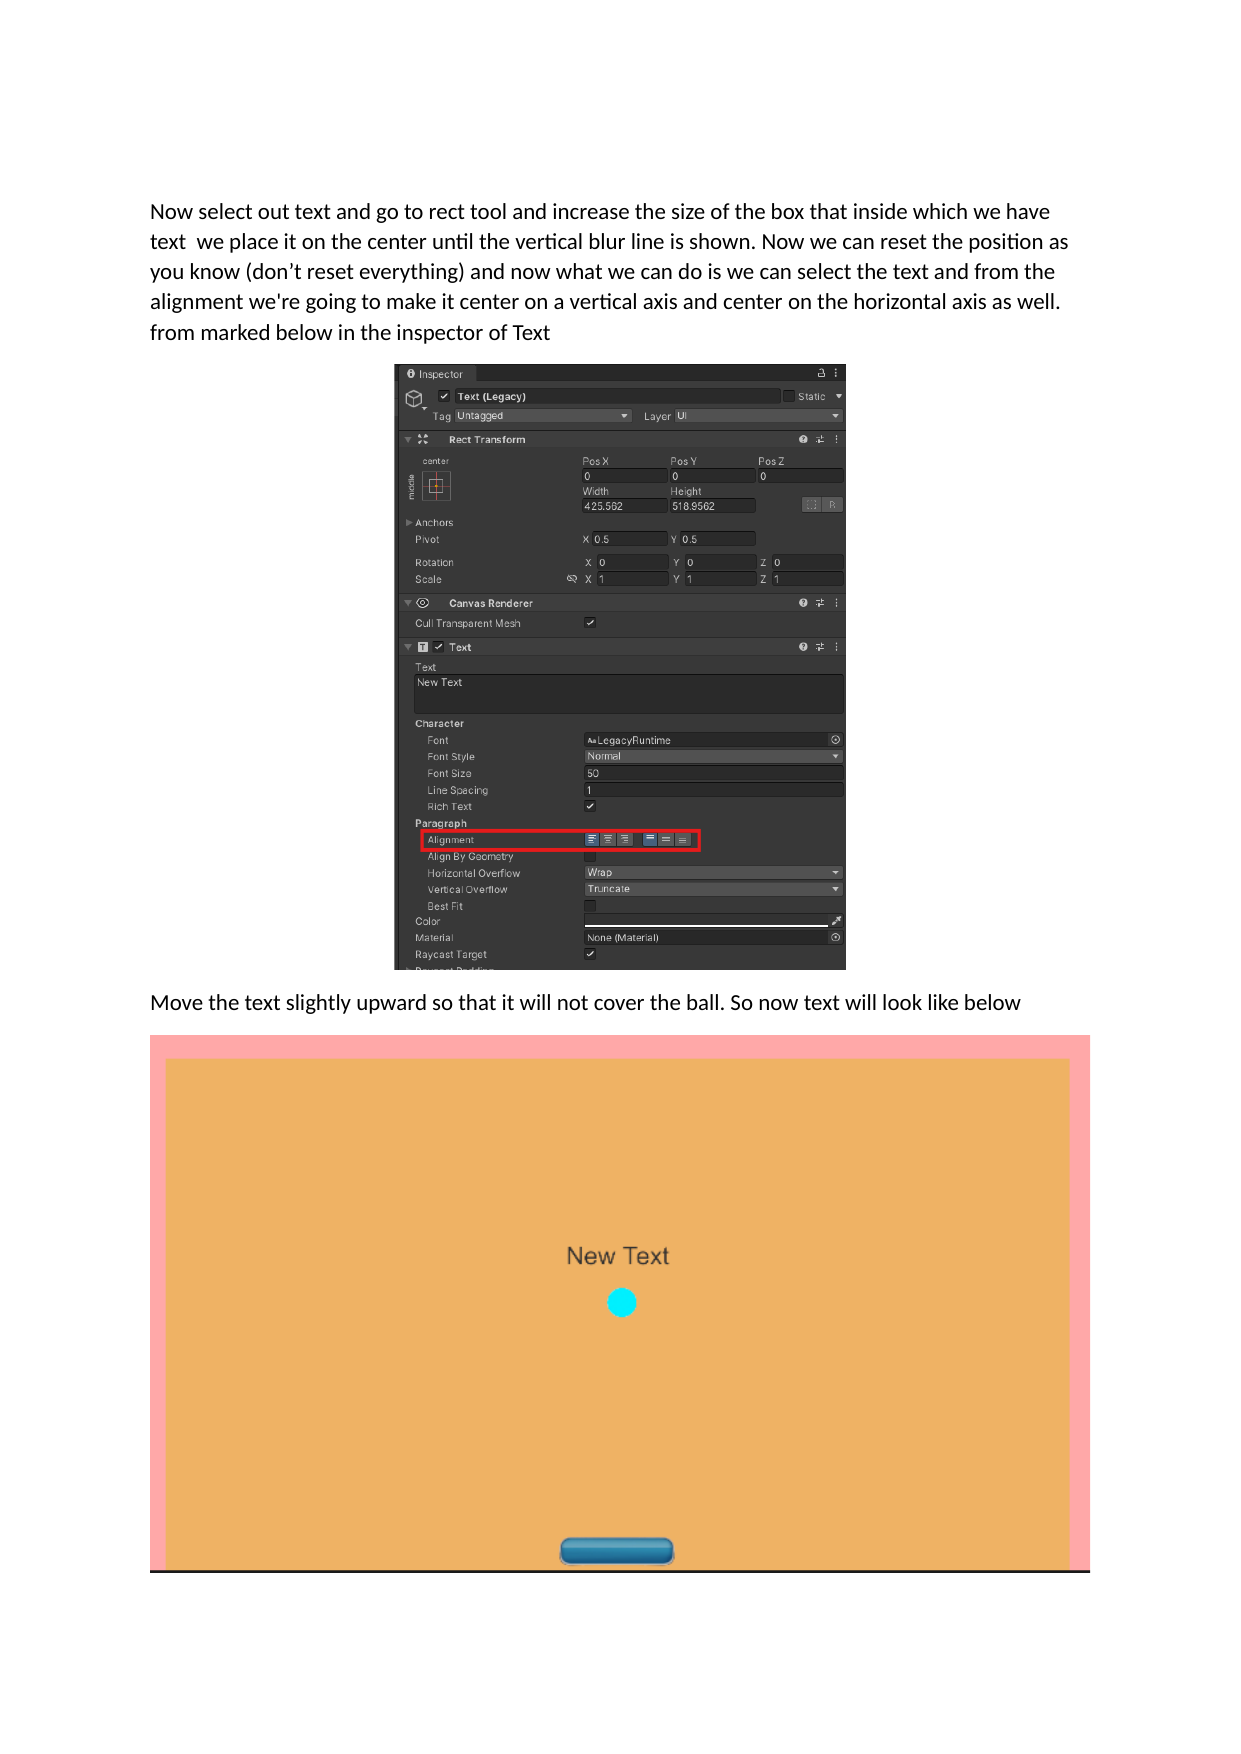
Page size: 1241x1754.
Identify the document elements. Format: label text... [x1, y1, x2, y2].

text Now select out text and go to rect tool and increase the size of the box that inside which we have text we place it on the center until the vertical blur line is shown. Now we can reset the position as you know (don’t reset everything) and now what we can do is we can select the text and from the alignment we're going to make it center on a vertical axis and center on the horizontal axis as well. from marked below in the inspector of Text [150, 197, 1090, 346]
picture [394, 364, 846, 970]
picture [150, 1035, 1091, 1573]
text Move the text slightly upward so that it will not cover the ball. So now text will look like below [150, 988, 1090, 1016]
